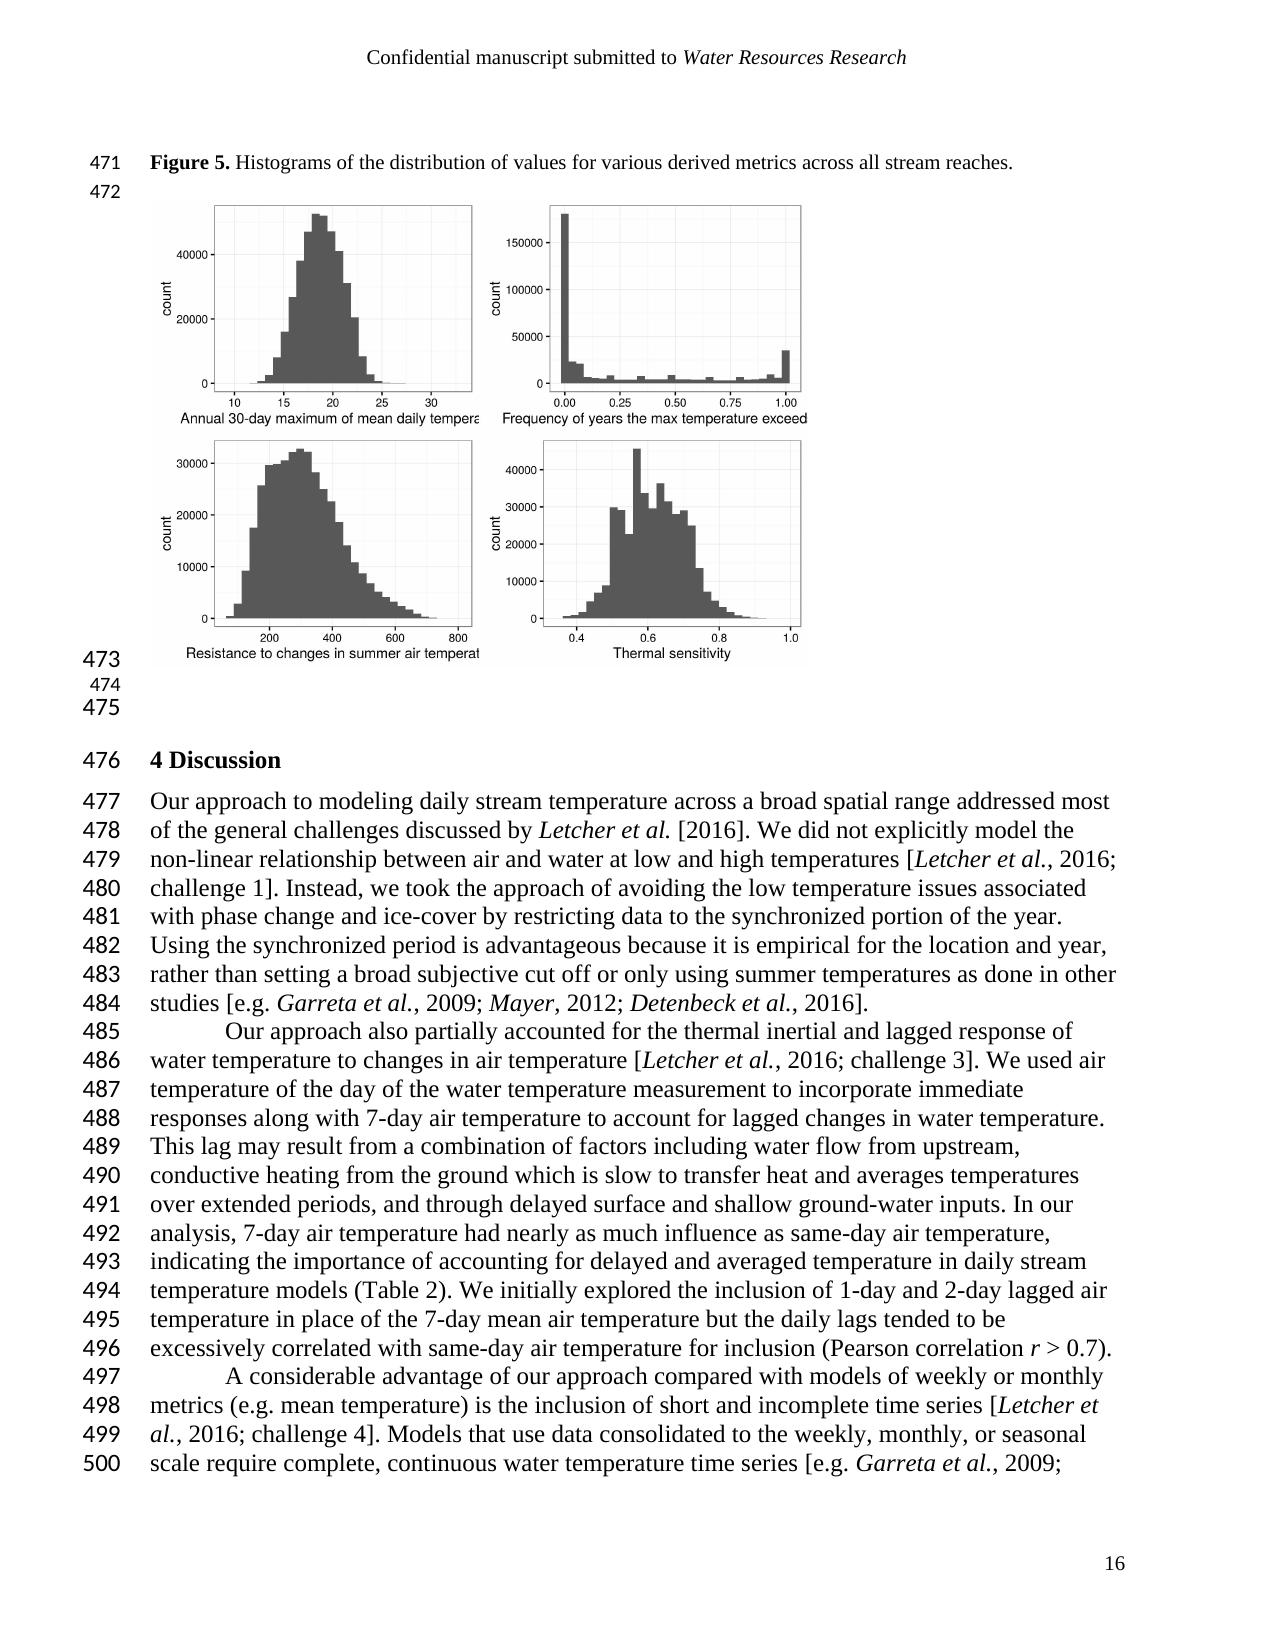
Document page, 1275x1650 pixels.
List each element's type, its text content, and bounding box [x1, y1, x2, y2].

text Our approach to modeling daily stream temperature across a broad spatial range addressed most of the general challenges discussed by Letcher et al. [2016]. We did not explicitly model the non-linear relationship between air and water at low and high temperatures [Letcher et al., 2016; challenge 1]. Instead, we took the approach of avoiding the low temperature issues associated with phase change and ice-cover by restricting data to the synchronized portion of the year. Using the synchronized period is advantageous because it is empirical for the location and year, rather than setting a broad subjective cut off or only using summer temperatures as done in other studies [e.g. Garreta et al., 2009; Mayer, 2012; Detenbeck et al., 2016]. [150, 786, 1125, 1016]
text Our approach also partially accounted for the thermal inertial and lagged response of water temperature to changes in air temperature [Letcher et al., 2016; challenge 3]. We used air temperature of the day of the water temperature measurement to incorporate immediate responses along with 7-day air temperature to account for lagged changes in water temperature. This lag may result from a combination of factors including water flow from upstream, conductive heating from the ground which is slow to transfer heat and averages temperatures over extended periods, and through delayed surface and shallow ground-water inputs. In our analysis, 7-day air temperature had nearly as much influence as same-day air temperature, indicating the importance of accounting for delayed and averaged temperature in daily stream temperature models (Table 2). We initially explored the inclusion of 1-day and 2-day lagged air temperature in place of the 7-day mean air temperature but the daily lags tended to be excessively correlated with same-day air temperature for inclusion (Pearson correlation r > 0.7). [150, 1016, 1125, 1361]
subtitle 4 Discussion [150, 745, 1125, 774]
picture [150, 198, 808, 668]
text Figure 5. Histograms of the distribution of values for various derived metrics across all stream reaches. [150, 150, 1125, 174]
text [150, 1361, 1125, 1476]
